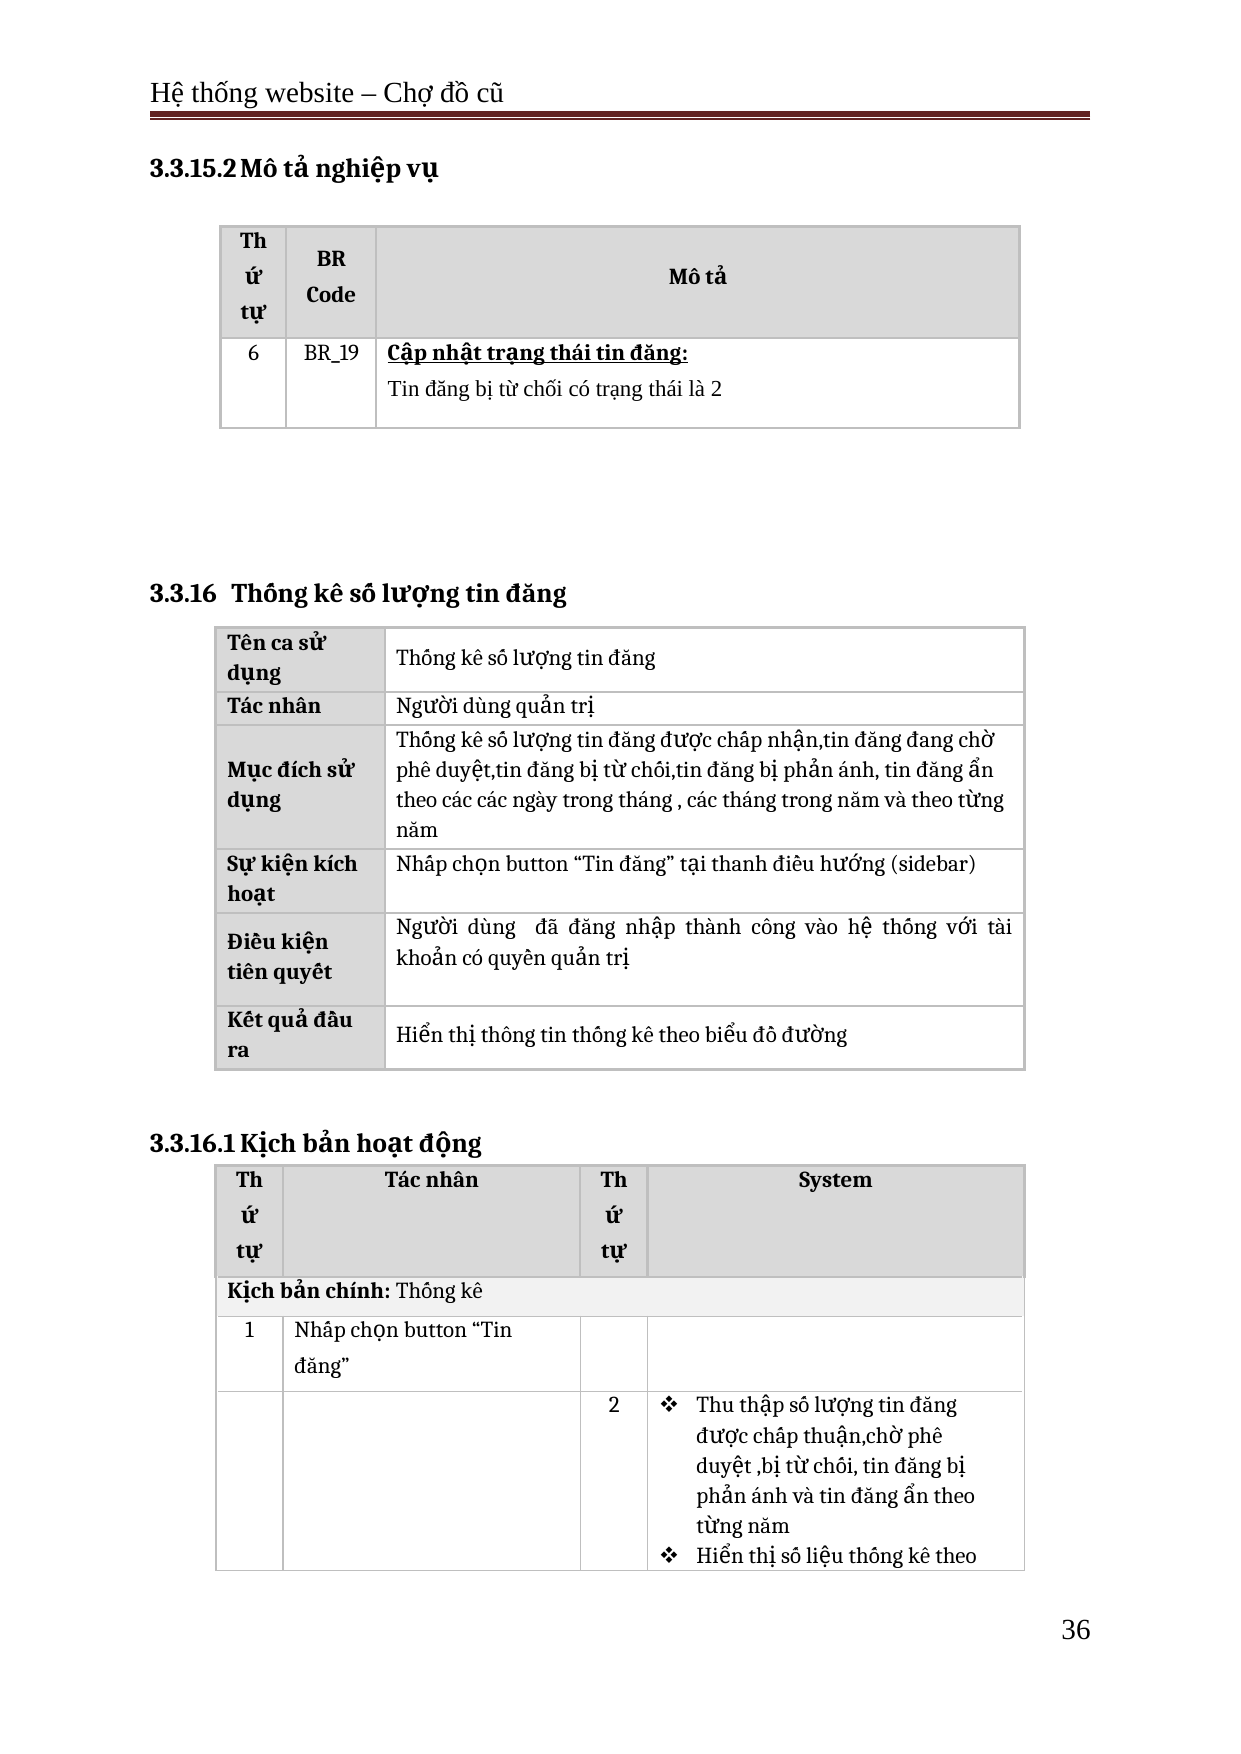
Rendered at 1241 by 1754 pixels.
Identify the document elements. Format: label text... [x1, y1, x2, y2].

table_header Mô tả [377, 228, 1018, 337]
table_cell BR_19 [287, 339, 375, 427]
table_cell Thống kê số lượng tin đăng được chấp nhận,tin đăng đang chờ phê duyệt,tin đăng bị từ chối,tin đăng bị phản ánh, tin đăng ẩn theo các các ngày trong tháng , các tháng trong năm và theo từng năm [386, 726, 1023, 848]
subtitle Mô tả nghiệp vụ [150, 153, 1090, 185]
table_header Thứ tự [217, 1167, 282, 1276]
table_header Thứ tự [581, 1167, 646, 1276]
table_cell Kịch bản chính: Thống kê [217, 1276, 1024, 1316]
table_cell 6 [222, 339, 285, 427]
table_header Tên ca sử dụng [217, 629, 384, 691]
table_cell [284, 1392, 580, 1569]
table_cell Người dùng quản trị [386, 693, 1023, 724]
table_header BR Code [287, 228, 375, 337]
table_cell [648, 1316, 1024, 1391]
table_cell Nhấp chọn button “Tin đăng” [284, 1317, 580, 1391]
table_cell Sự kiện kích hoạt [217, 850, 384, 912]
table_cell Hiển thị thông tin thống kê theo biểu đồ đường [386, 1007, 1023, 1068]
table_cell 1 [217, 1316, 282, 1391]
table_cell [648, 1391, 1024, 1569]
subtitle Kịch bản hoạt động [150, 1128, 1090, 1159]
table_cell Người dùng đã đăng nhập thành công vào hệ thống với tài khoản có quyền quản trị [386, 914, 1023, 1005]
table_cell Nhấp chọn button “Tin đăng” tại thanh điều hướng (sidebar) [386, 850, 1023, 912]
table_cell Cập nhật trạng thái tin đăng: Tin đăng bị từ chối có trạng thái là 2 [377, 339, 1018, 427]
table_cell [581, 1317, 647, 1391]
table_cell Điều kiện tiên quyết [217, 914, 384, 1005]
table_header Thống kê số lượng tin đăng [386, 629, 1023, 691]
table_cell Kết quả đầu ra [217, 1007, 384, 1068]
subtitle Thống kê số lượng tin đăng [150, 578, 1090, 609]
table_cell 2 [581, 1392, 647, 1569]
table_cell Mục đích sử dụng [217, 726, 384, 848]
table_header System [649, 1167, 1023, 1276]
table_header Tác nhân [284, 1167, 579, 1276]
table_cell Tác nhân [217, 693, 384, 724]
table_cell [217, 1391, 282, 1569]
table_header Thứ tự [222, 228, 285, 337]
